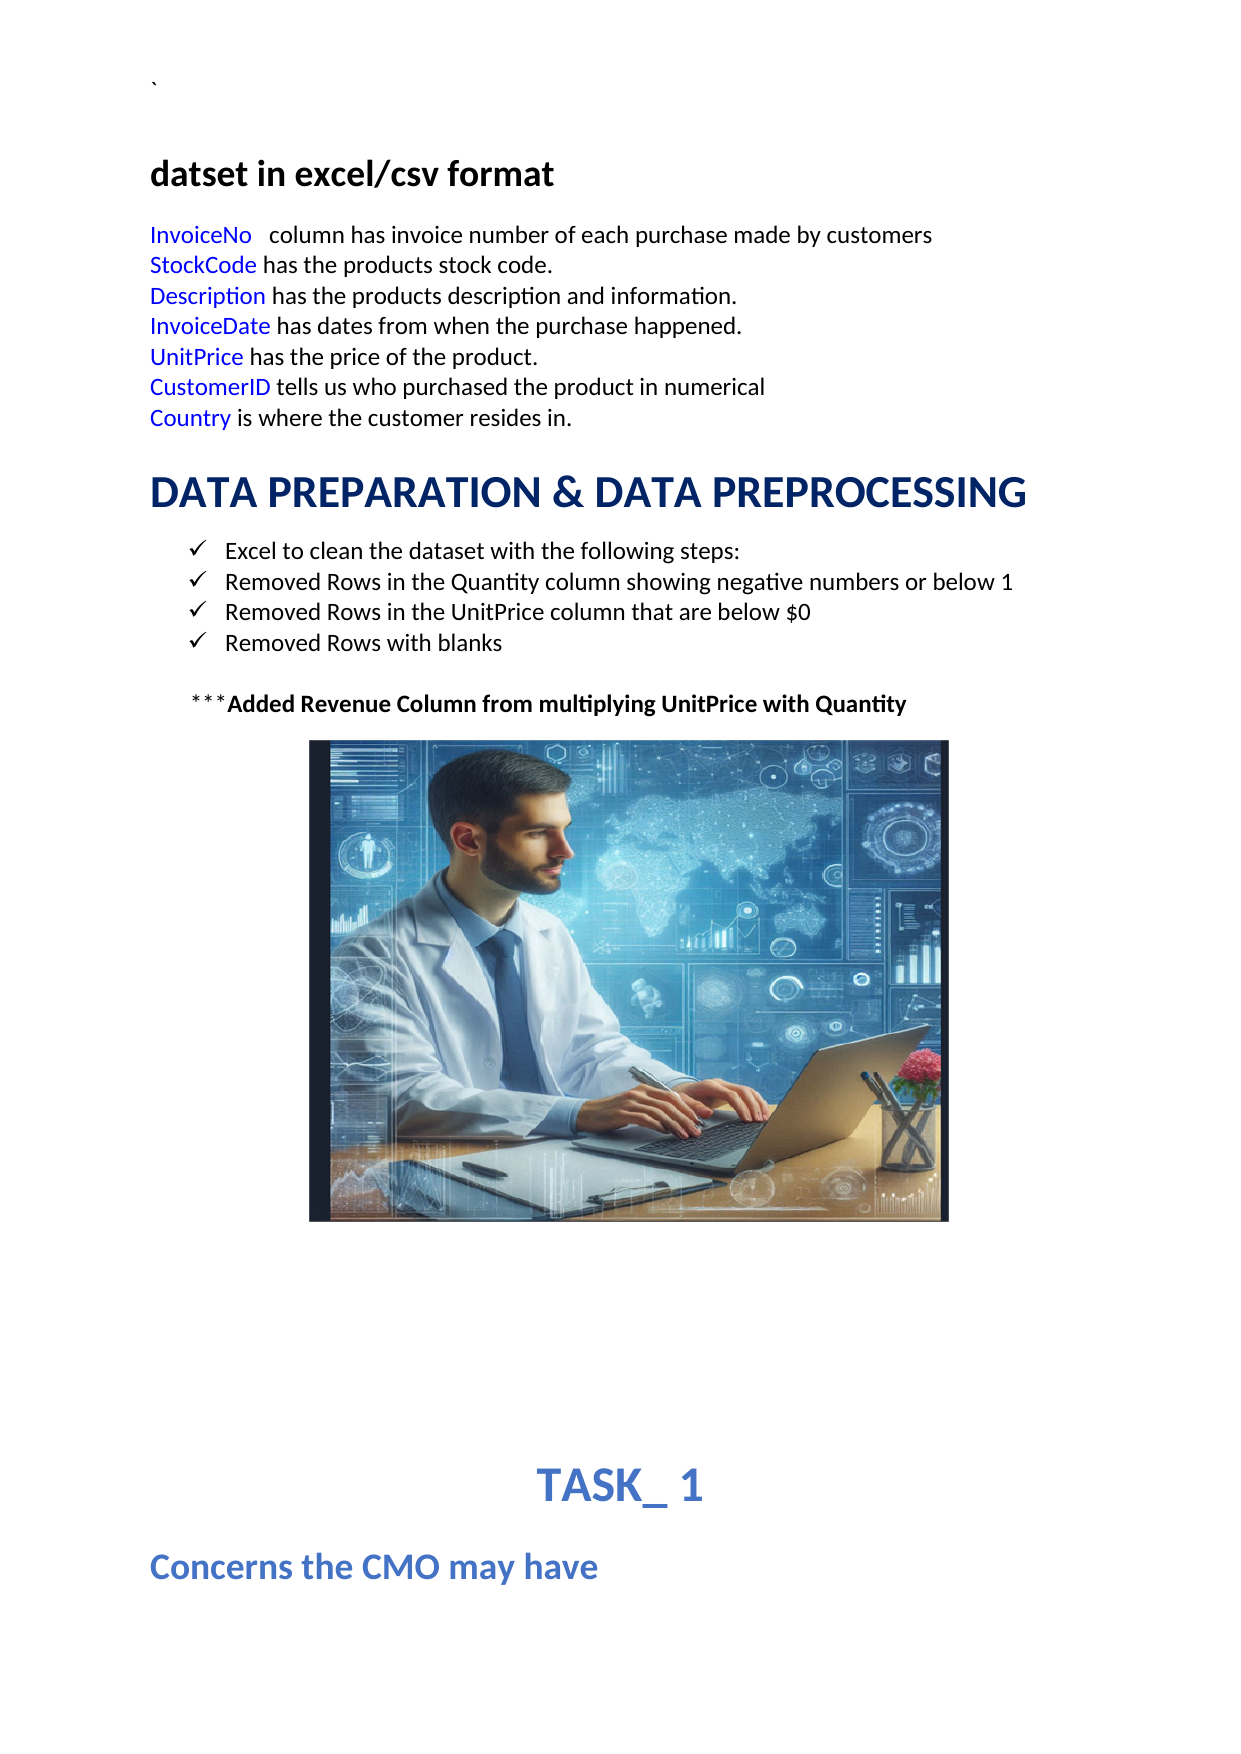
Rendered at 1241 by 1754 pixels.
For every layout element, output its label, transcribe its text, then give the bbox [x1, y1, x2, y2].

text InvoiceDate has dates from when the purchase happened. [150, 310, 1090, 341]
text InvoiceNo column has invoice number of each purchase made by customers [150, 219, 1090, 249]
list Removed Rows in the UnitPrice column that are below $0 [187, 597, 1090, 627]
picture [304, 735, 955, 1226]
subtitle Concerns the CMO may have [150, 1543, 1090, 1589]
text CustomerID tells us who purchased the product in numerical [150, 371, 1090, 402]
text TASK_ 1 [150, 1453, 1090, 1514]
text Description has the products description and information. [150, 280, 1090, 310]
text Country is where the customer resides in. [150, 402, 1090, 432]
list Removed Rows in the Quantity column showing negative numbers or below 1 [187, 566, 1090, 597]
list Excel to clean the dataset with the following steps: [187, 536, 1090, 566]
list Removed Rows with blanks [187, 627, 1090, 658]
text ***Added Revenue Column from multiplying UnitPrice with Quantity [150, 688, 1090, 719]
text datset in excel/csv format [150, 150, 1090, 196]
text StockCode has the products stock code. [150, 249, 1090, 280]
text DATA PREPARATION & DATA PREPROCESSING [150, 463, 1090, 519]
text UnitPrice has the price of the product. [150, 341, 1090, 371]
